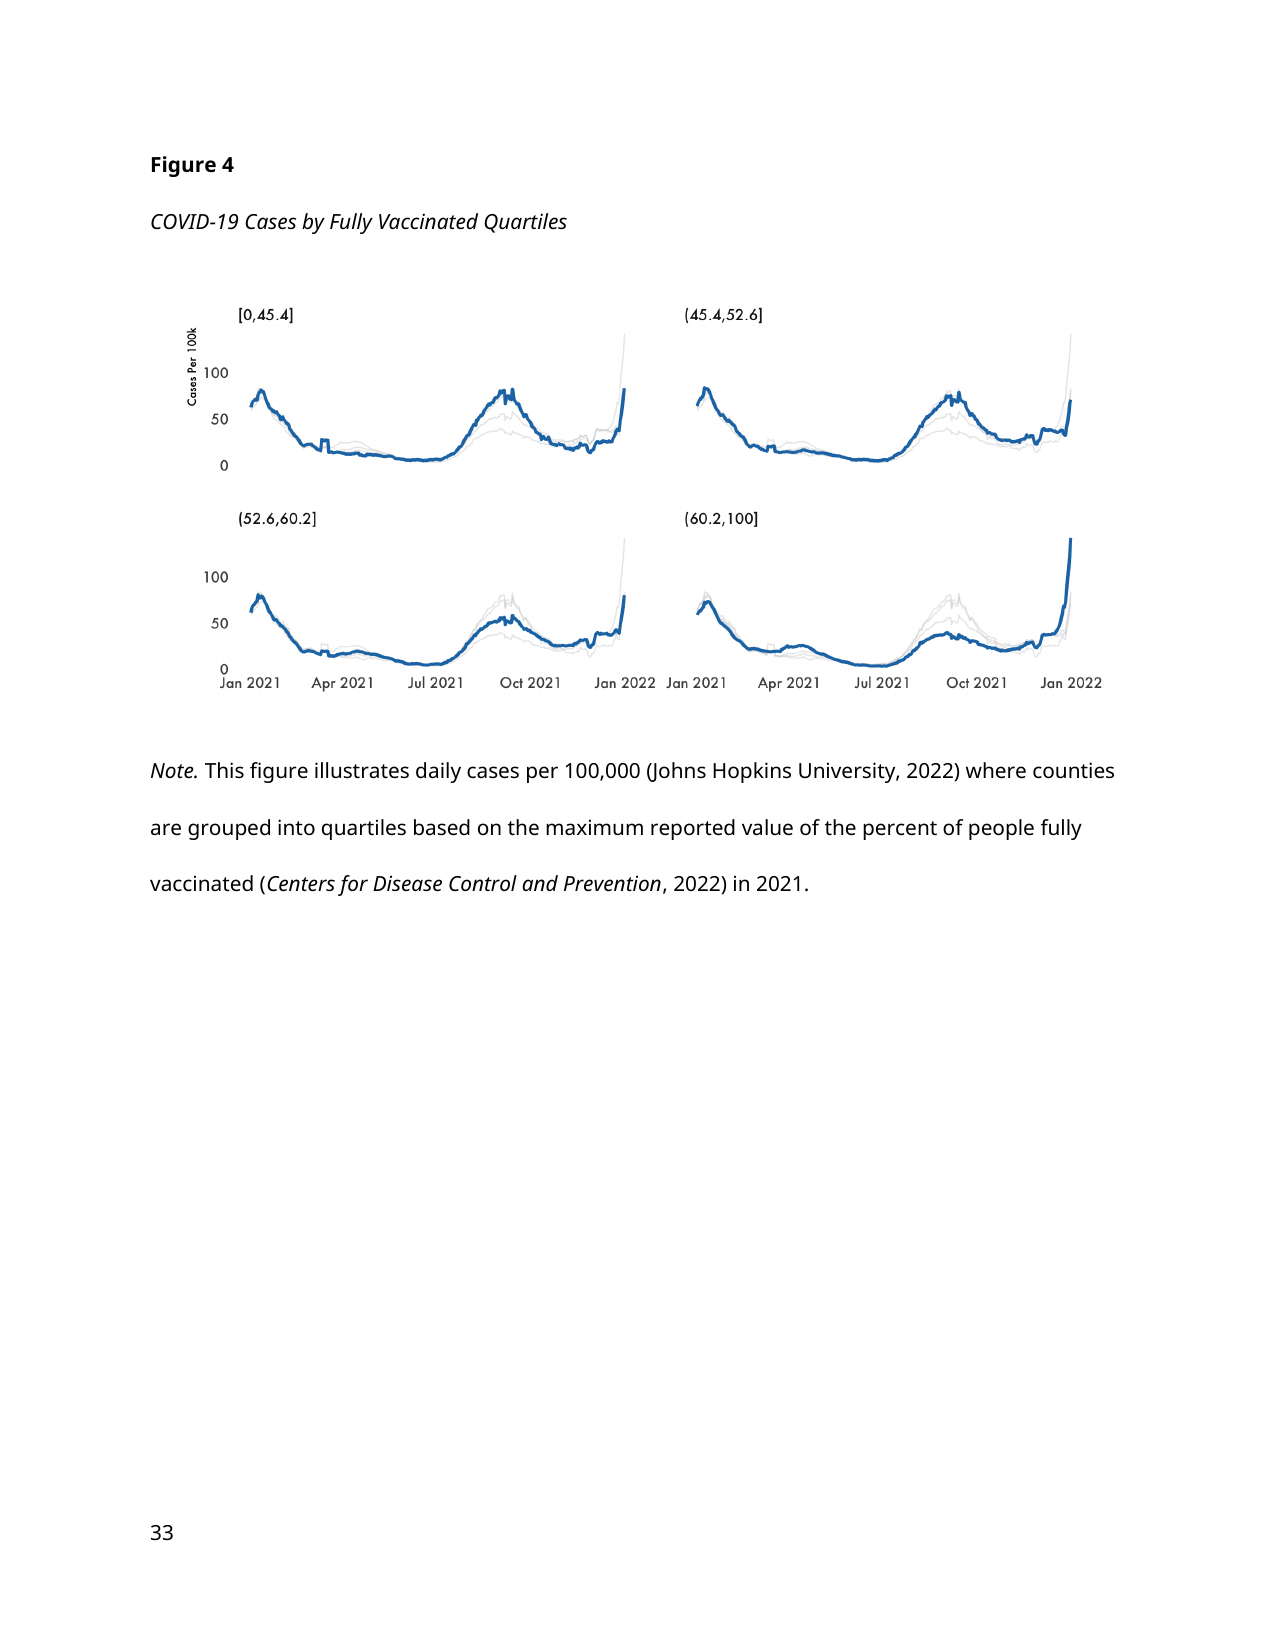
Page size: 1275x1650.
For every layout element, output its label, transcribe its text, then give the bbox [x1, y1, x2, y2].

text Figure 4 [150, 150, 1125, 178]
picture [150, 263, 1125, 728]
text COVID-19 Cases by Fully Vaccinated Quartiles [150, 207, 1125, 235]
text Note. This figure illustrates daily cases per 100,000 (Johns Hopkins University, 2022) where counties are grouped into quartiles based on the maximum reported value of the percent of people fully vaccinated (Centers for Disease Control and Prevention, 2022) in 2021. [150, 756, 1125, 898]
